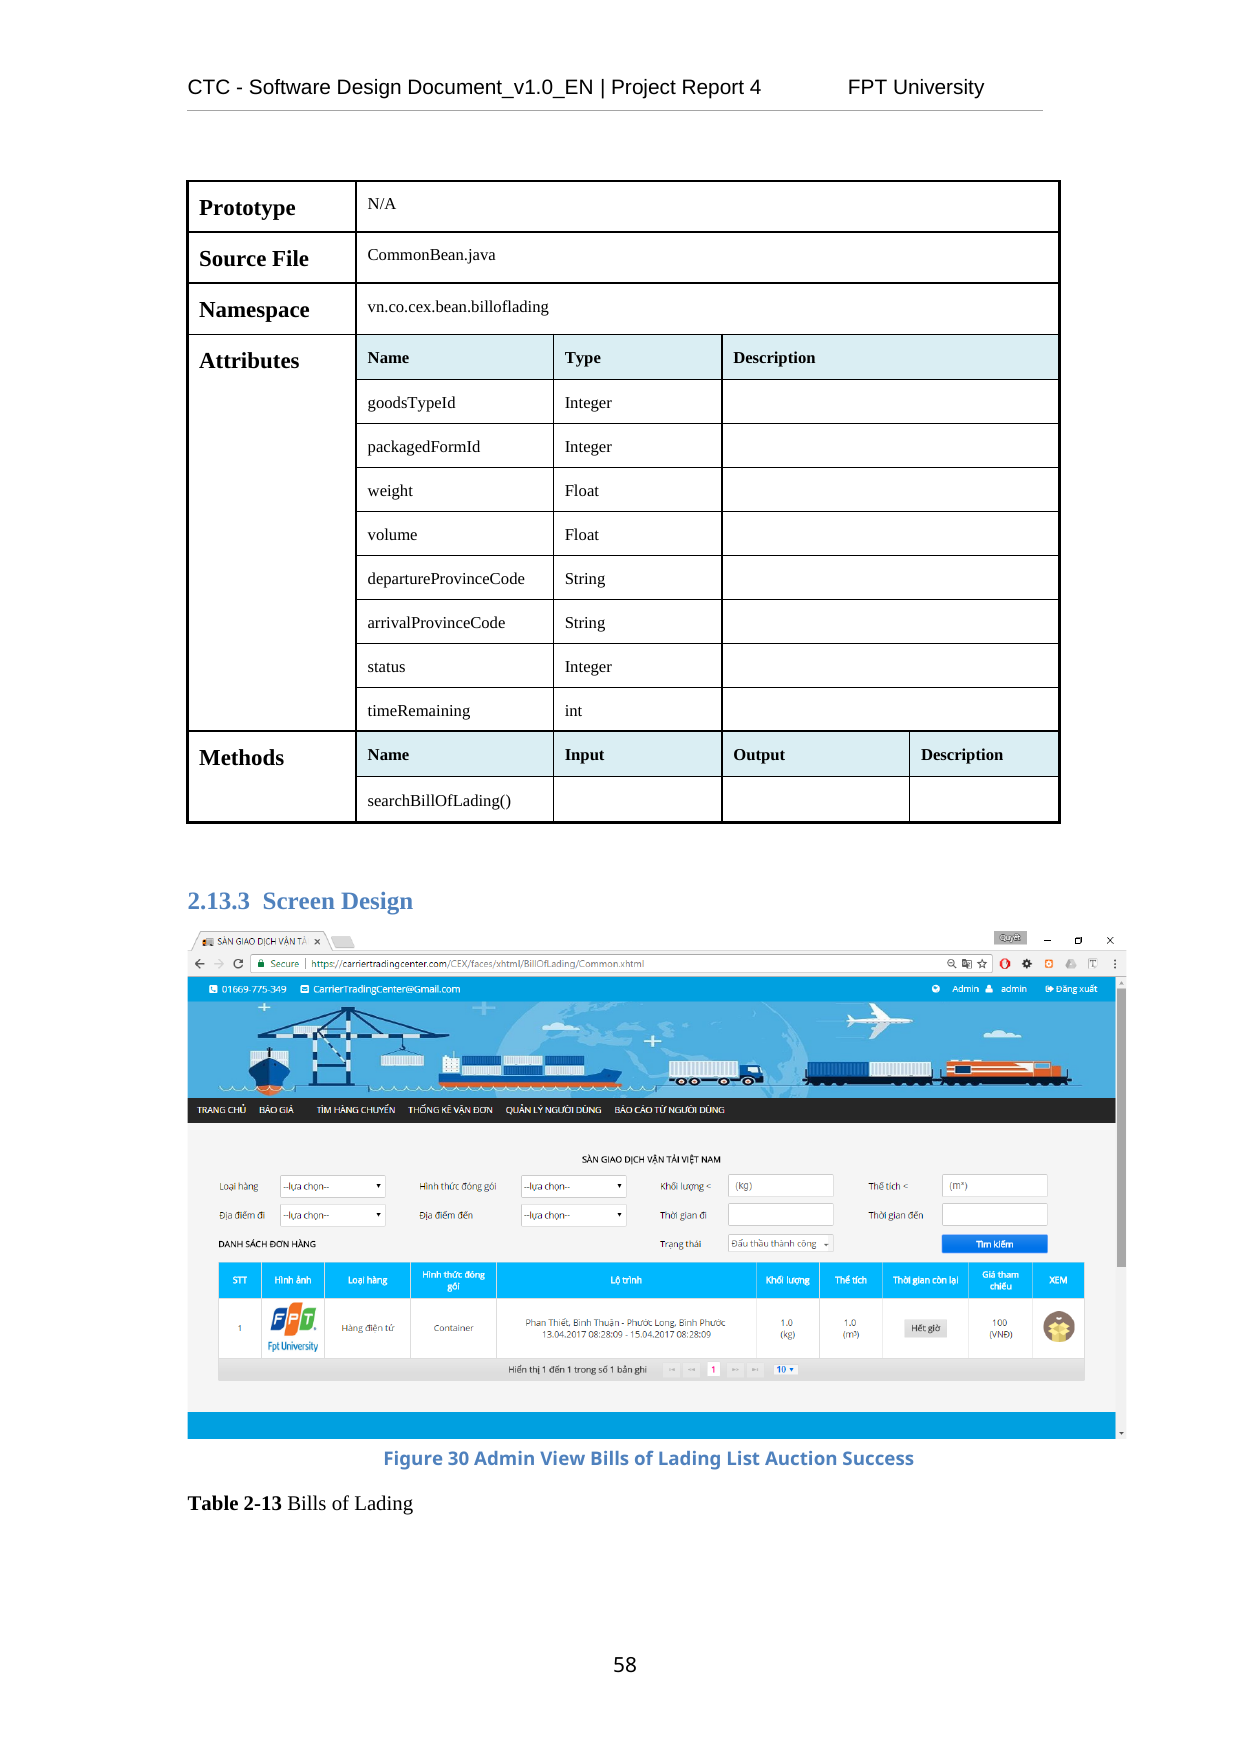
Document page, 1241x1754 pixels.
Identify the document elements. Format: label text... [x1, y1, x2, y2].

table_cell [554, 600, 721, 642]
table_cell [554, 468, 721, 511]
picture [210, 986, 217, 992]
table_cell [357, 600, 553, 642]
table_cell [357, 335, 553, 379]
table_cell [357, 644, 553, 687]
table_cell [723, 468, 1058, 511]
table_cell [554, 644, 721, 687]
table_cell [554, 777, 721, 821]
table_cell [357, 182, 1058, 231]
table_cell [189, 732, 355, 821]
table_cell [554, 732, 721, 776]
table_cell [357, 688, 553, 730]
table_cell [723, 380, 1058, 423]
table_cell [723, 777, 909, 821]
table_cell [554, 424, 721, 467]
text Table 2-13 Bills of Lading [187, 1491, 1053, 1515]
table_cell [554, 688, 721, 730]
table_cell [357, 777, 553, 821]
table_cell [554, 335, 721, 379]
subtitle Screen Design [187, 886, 1053, 915]
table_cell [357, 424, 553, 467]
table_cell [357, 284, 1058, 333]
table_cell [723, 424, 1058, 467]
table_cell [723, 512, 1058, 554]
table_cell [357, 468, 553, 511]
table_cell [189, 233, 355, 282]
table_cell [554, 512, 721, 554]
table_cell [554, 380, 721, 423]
text Figure 30 Admin View Bills of Lading List Auction Success [244, 1445, 1053, 1471]
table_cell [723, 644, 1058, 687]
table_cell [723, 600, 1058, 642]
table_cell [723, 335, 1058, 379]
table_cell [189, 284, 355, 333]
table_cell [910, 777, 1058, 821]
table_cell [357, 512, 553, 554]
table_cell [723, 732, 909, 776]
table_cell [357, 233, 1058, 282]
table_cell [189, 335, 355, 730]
picture [187, 931, 1127, 1439]
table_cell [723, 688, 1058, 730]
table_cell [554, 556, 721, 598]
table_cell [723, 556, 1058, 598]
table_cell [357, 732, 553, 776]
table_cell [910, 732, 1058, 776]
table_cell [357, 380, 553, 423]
picture [431, 986, 438, 992]
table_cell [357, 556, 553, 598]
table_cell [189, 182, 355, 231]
